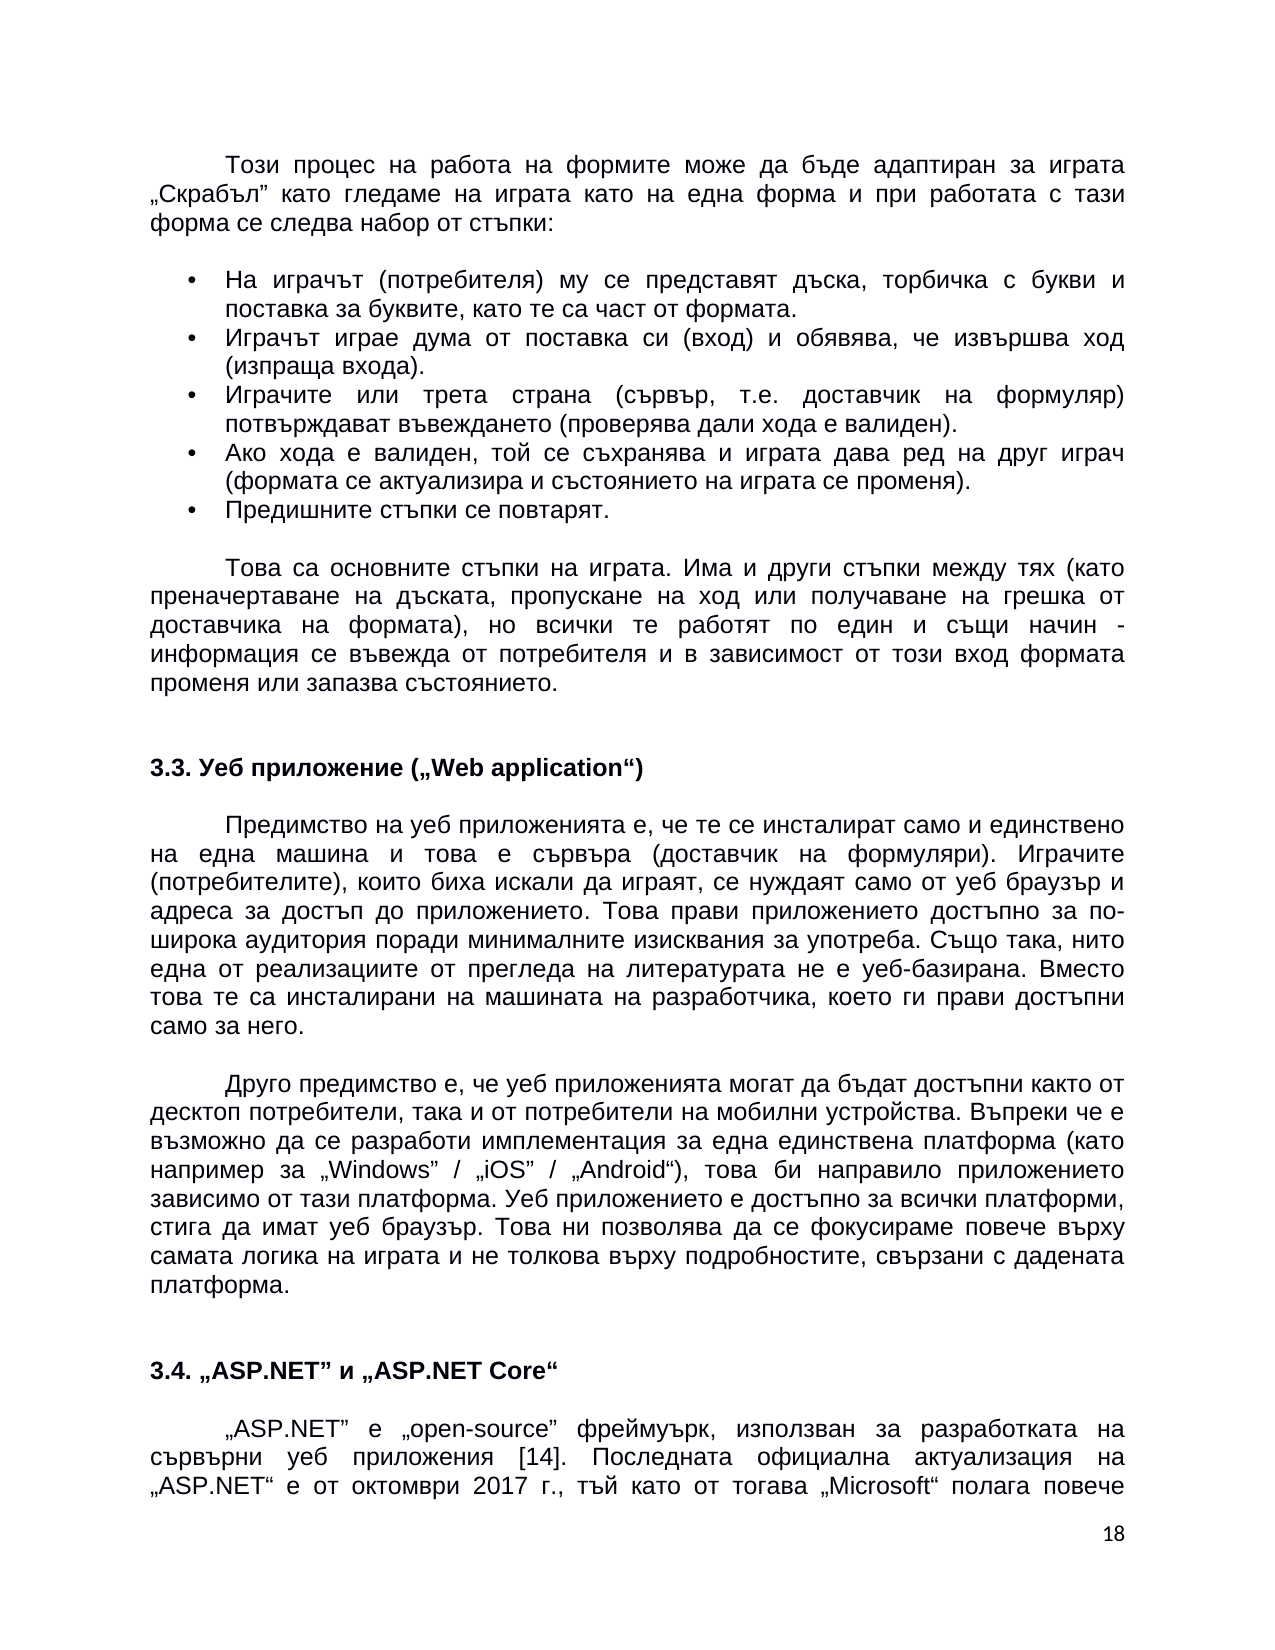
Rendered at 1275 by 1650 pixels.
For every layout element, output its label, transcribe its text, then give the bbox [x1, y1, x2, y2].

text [150, 1413, 1125, 1500]
list Играчите или трета страна (сървър, т.е. доставчик на формуляр) потвърждават въвеждането (проверява дали хода е валиден). [187, 380, 1125, 437]
text Този процес на работа на формите може да бъде адаптиран за играта „Скрабъл” като гледаме на играта като на една форма и при работата с тази форма се следва набор от стъпки: [150, 150, 1125, 236]
list На играчът (потребителя) му се представят дъска, торбичка с букви и поставка за буквите, като те са част от формата. [187, 265, 1125, 322]
text Предимство на уеб приложенията е, че те се инсталират само и единствено на една машина и това е сървъра (доставчик на формуляри). Играчите (потребителите), които биха искали да играят, се нуждаят само от уеб браузър и адреса за достъп до приложението. Това прави приложението достъпно за по-широка аудитория поради минималните изисквания за употреба. Също така, нито една от реализациите от прегледа на литературата не е уеб-базирана. Вместо това те са инсталирани на машината на разработчика, което ги прави достъпни само за него. [150, 810, 1125, 1040]
list Играчът играе дума от поставка си (вход) и обявява, че извършва ход (изпраща входа). [187, 322, 1125, 380]
text Това са основните стъпки на играта. Има и други стъпки между тях (като преначертаване на дъската, пропускане на ход или получаване на грешка от доставчика на формата), но всички те работят по един и същи начин - информация се въвежда от потребителя и в зависимост от този вход формата променя или запазва състоянието. [150, 552, 1125, 696]
text 3.4. „ASP.NET” и „ASP.NET Core“ [150, 1356, 1125, 1385]
list Ако хода е валиден, той се съхранява и играта дава ред на друг играч (формата се актуализира и състоянието на играта се променя). [187, 437, 1125, 495]
list Предишните стъпки се повтарят. [187, 495, 1125, 524]
text 3.3. Уеб приложение („Web application“) [150, 753, 1125, 782]
text Друго предимство е, че уеб приложенията могат да бъдат достъпни както от десктоп потребители, така и от потребители на мобилни устройства. Въпреки че е възможно да се разработи имплементация за една единствена платформа (като например за „Windows” / „iOS” / „Android“), това би направило приложението зависимо от тази платформа. Уеб приложението е достъпно за всички платформи, стига да имат уеб браузър. Това ни позволява да се фокусираме повече върху самата логика на играта и не толкова върху подробностите, свързани с дадената платформа. [150, 1068, 1125, 1298]
